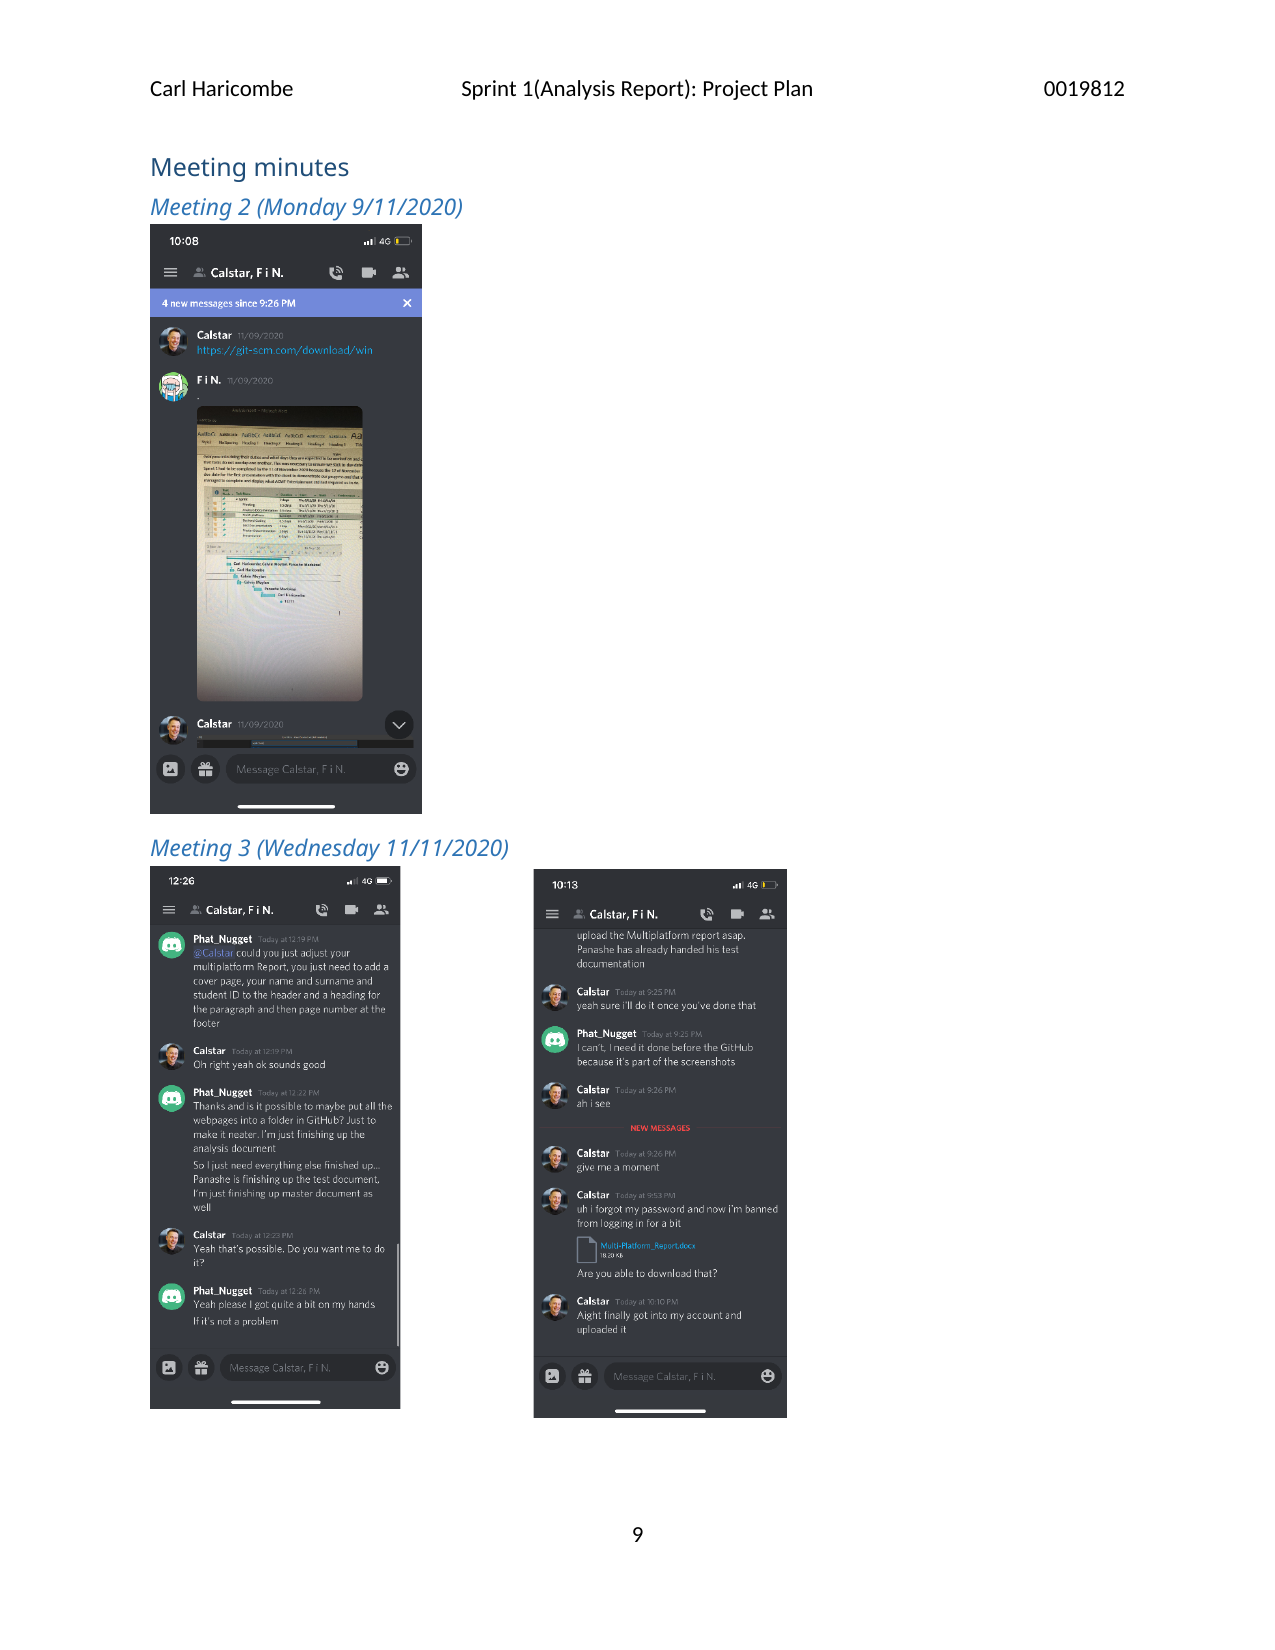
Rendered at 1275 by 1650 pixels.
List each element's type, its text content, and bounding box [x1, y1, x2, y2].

picture [150, 866, 401, 1409]
picture [533, 869, 787, 1418]
subtitle Meeting 2 (Monday 9/11/2020) [150, 191, 1125, 222]
subtitle Meeting 3 (Wednesday 11/11/2020) [150, 832, 1125, 863]
subtitle Meeting minutes [150, 150, 1125, 184]
picture [150, 224, 422, 814]
